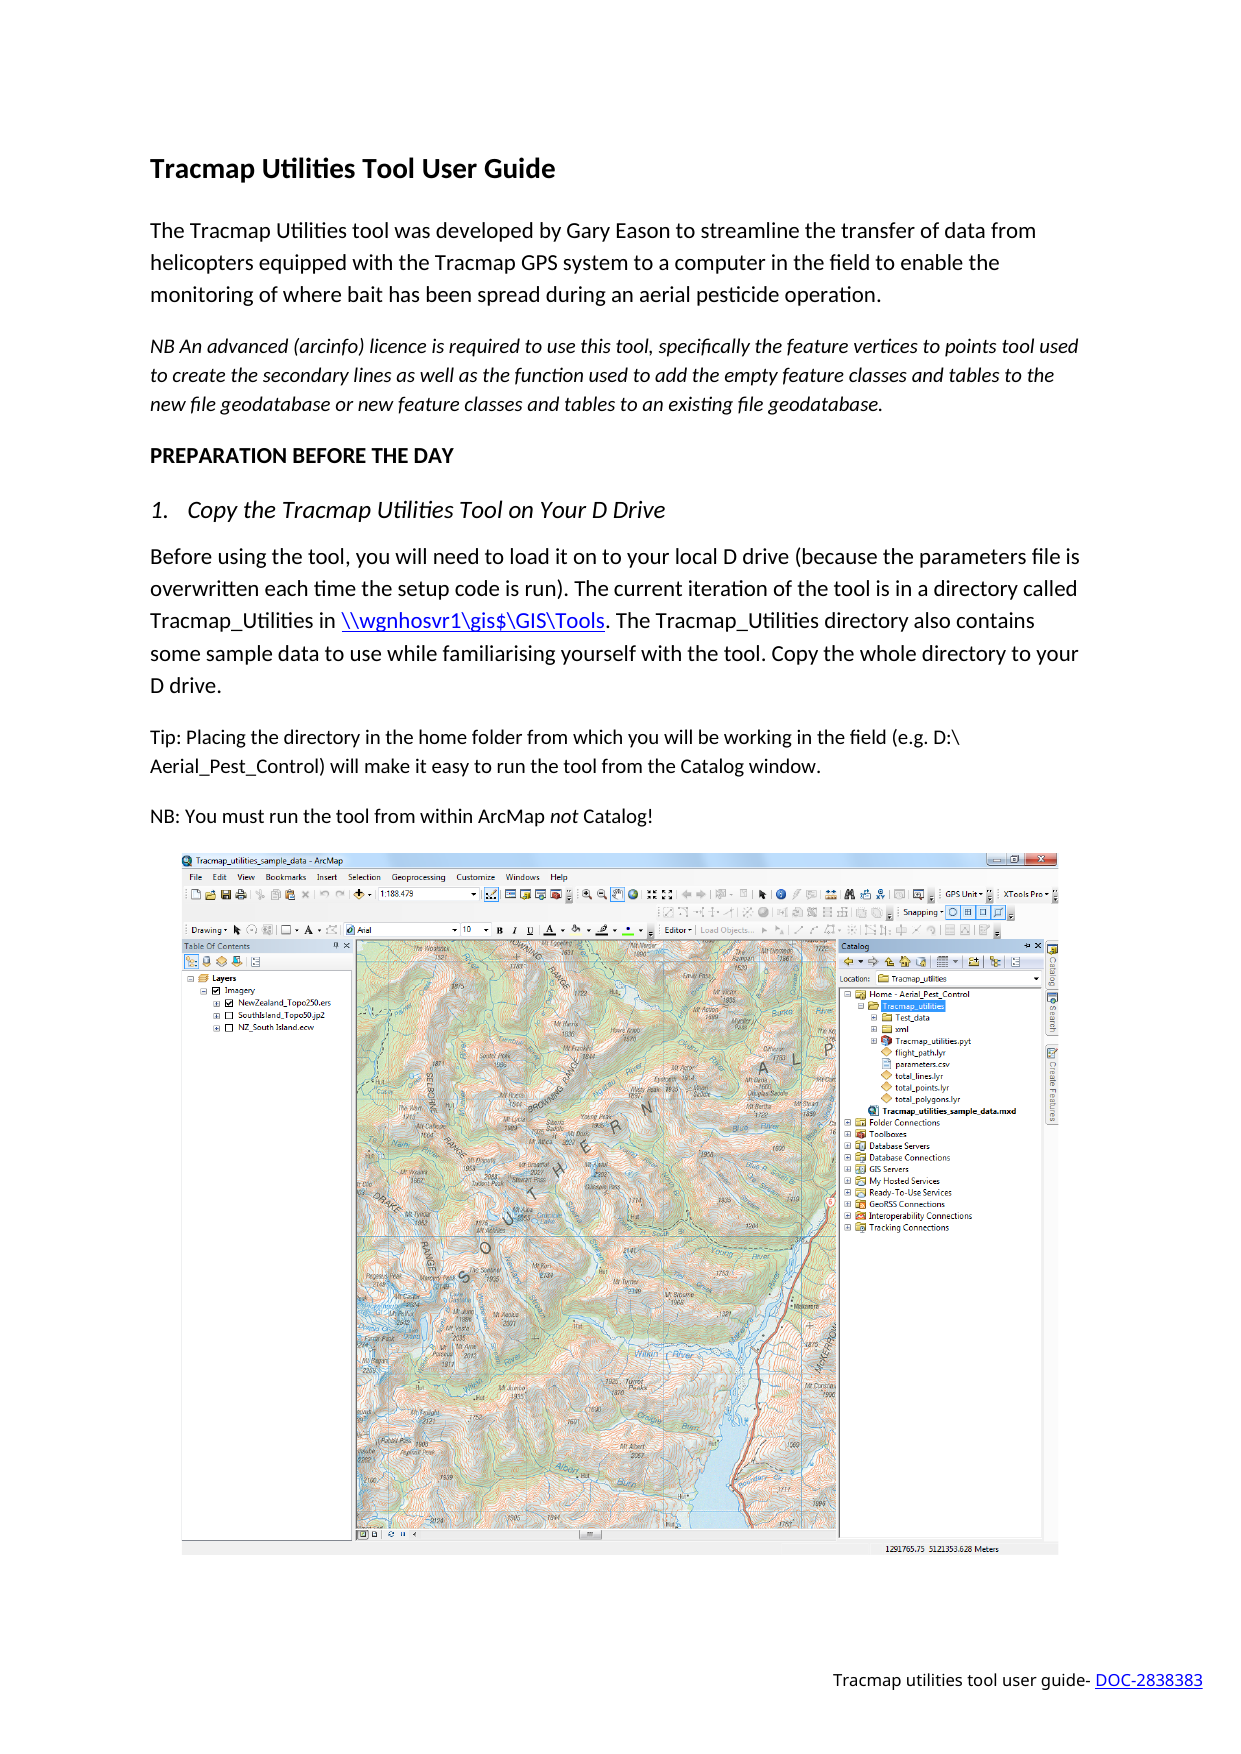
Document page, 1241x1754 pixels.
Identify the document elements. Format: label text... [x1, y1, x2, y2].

text NB: You must run the tool from within ArcMap not Catalog! [150, 803, 1090, 828]
text PREPARATION BEFORE THE DAY [150, 442, 1090, 470]
text Tip: Placing the directory in the home folder from which you will be working in the field (e.g. D:\Aerial_Pest_Control) will make it easy to run the tool from the Catalog window. [150, 724, 1090, 778]
text The Tracmap Utilities tool was developed by Gary Eason to streamline the transfer of data from helicopters equipped with the Tracmap GPS system to a computer in the field to enable the monitoring of where bait has been spread during an aerial pesticide operation. [150, 216, 1090, 308]
text NB An advanced (arcinfo) licence is required to use this tool, specifically the feature vertices to points tool used to create the secondary lines as well as the function used to add the empty feature classes and tables to the new file geodatabase or new feature classes and tables to an existing file geodatabase. [150, 333, 1090, 417]
text Before using the tool, you will need to load it on to your local D drive (because the parameters file is overwritten each time the setup code is run). The current iteration of the tool is in a directory called Tracmap_Utilities in \\wgnhosvr1\gis$\GIS\Tools. The Tracmap_Utilities directory also contains some sample data to use while familiarising yourself with the tool. Copy the whole directory to your D drive. [150, 542, 1090, 699]
subtitle Tracmap Utilities Tool User Guide [150, 150, 1090, 186]
picture [181, 853, 1059, 1555]
subtitle Copy the Tracmap Utilities Tool on Your D Drive [150, 495, 1090, 525]
